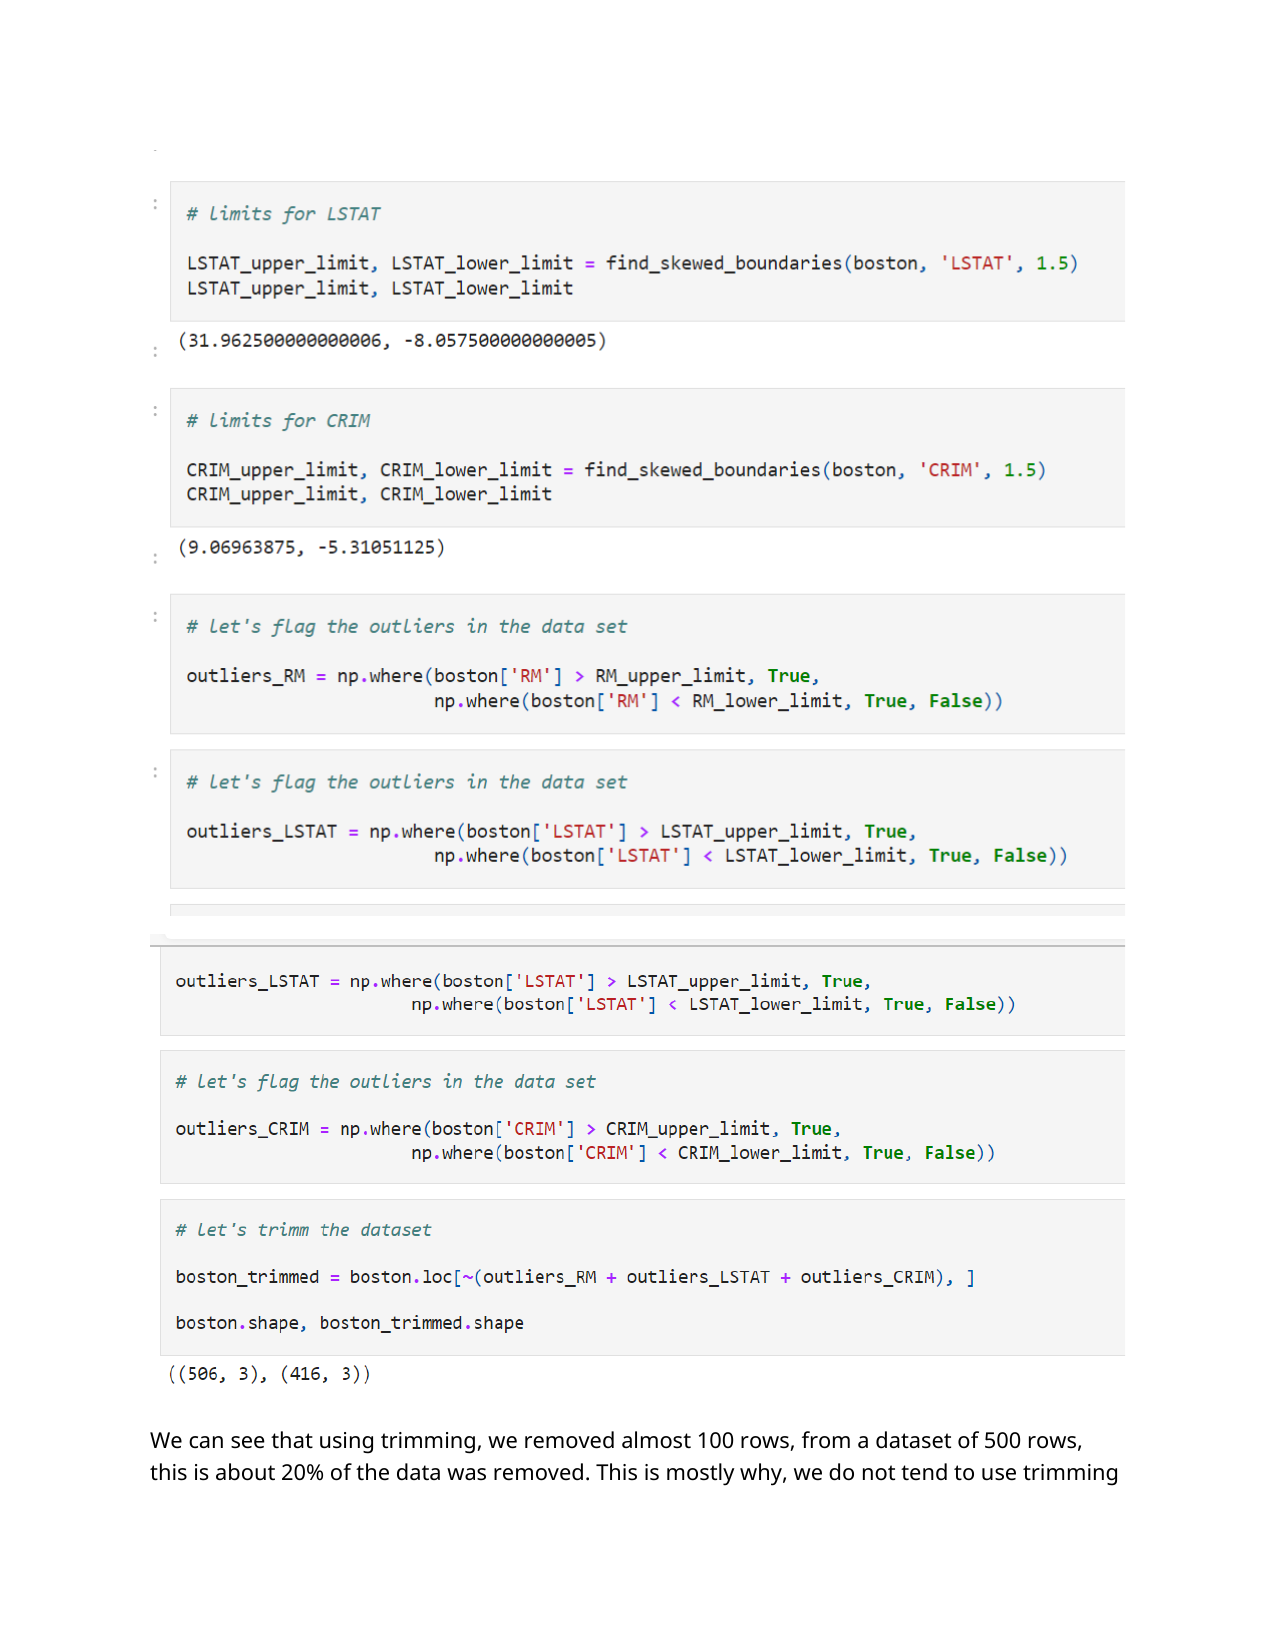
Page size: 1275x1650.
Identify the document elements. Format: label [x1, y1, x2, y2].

picture [150, 150, 1125, 916]
picture [150, 934, 1125, 1407]
text [150, 1425, 1125, 1487]
